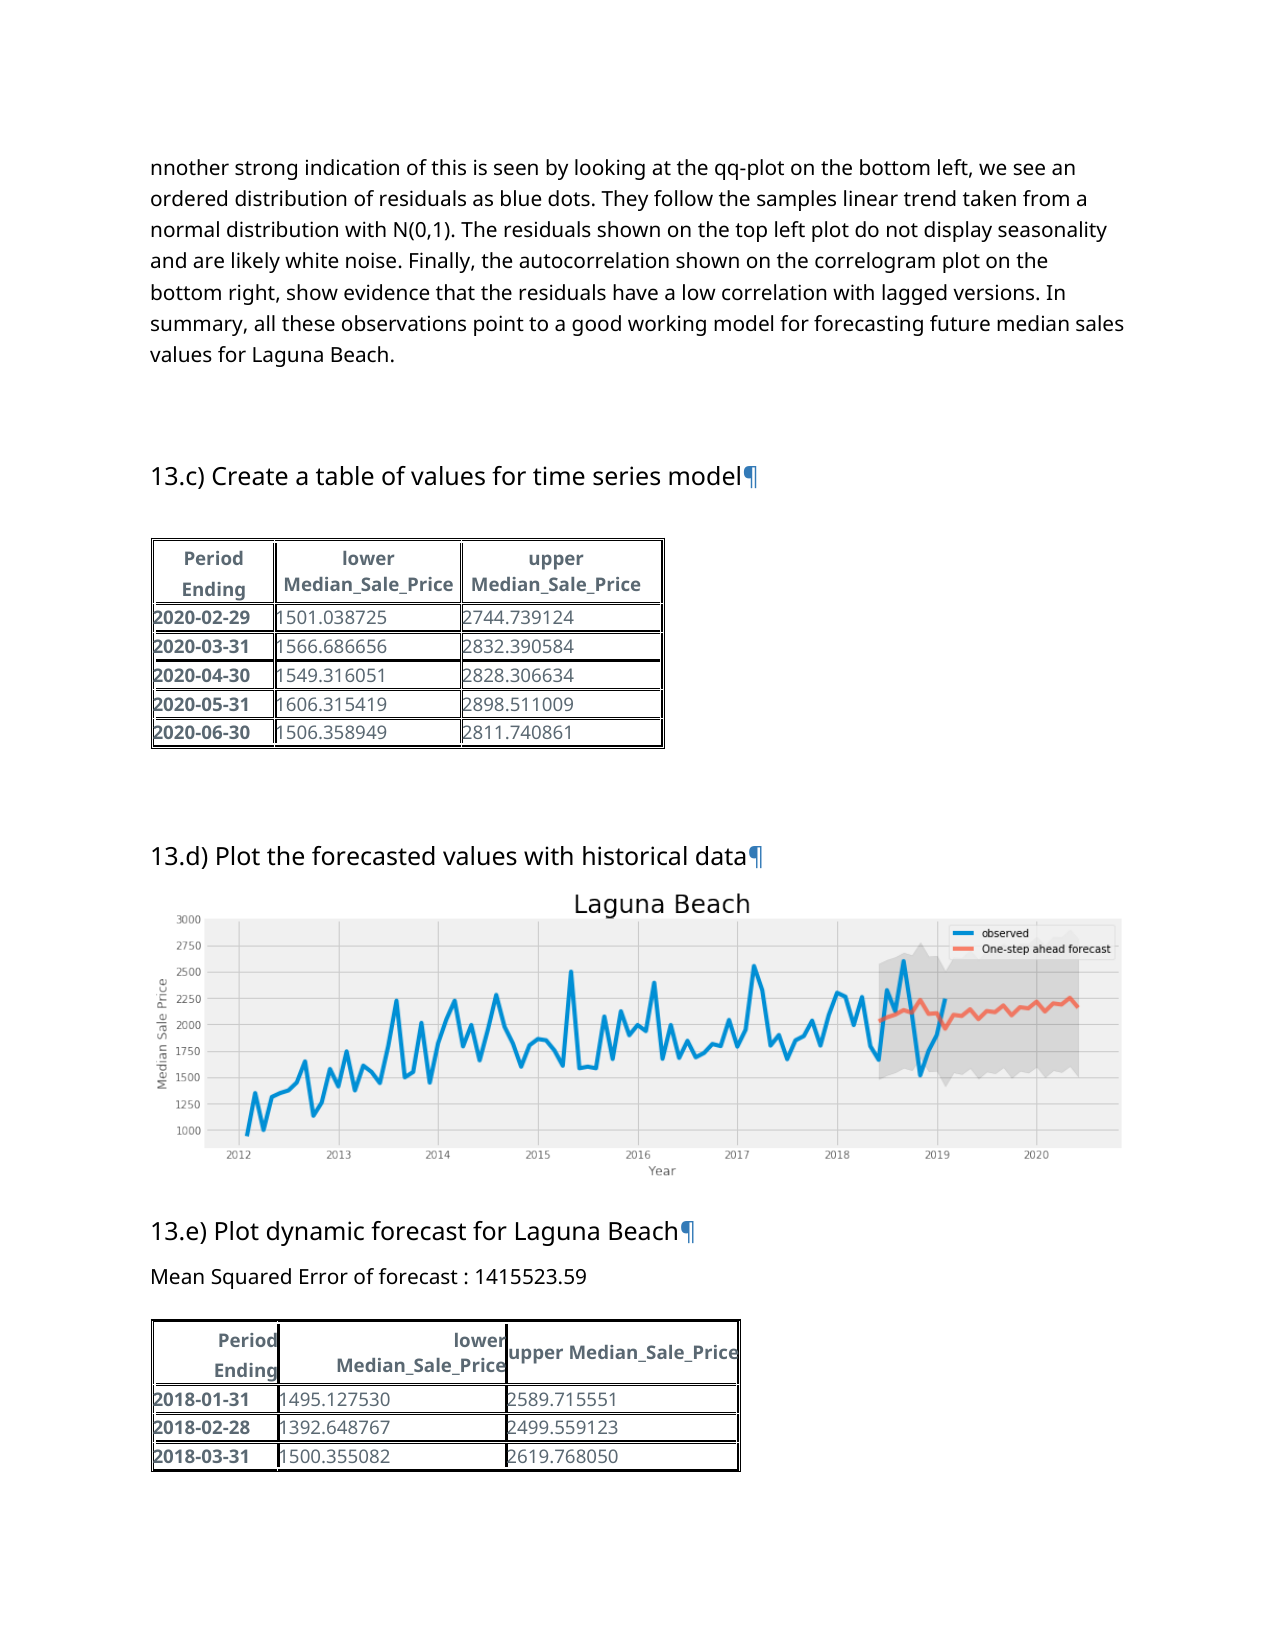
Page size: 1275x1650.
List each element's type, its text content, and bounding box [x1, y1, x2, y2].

table_cell 1392.648767 [280, 1415, 505, 1440]
table_cell 2499.559123 [508, 1411, 738, 1440]
table_cell 1549.316051 [277, 662, 460, 688]
table_header lower Median_Sale_Price [275, 541, 462, 601]
table_cell 2020-06-30 [154, 716, 275, 745]
table_cell 2619.768050 [506, 1440, 738, 1469]
table_cell 2018-03-31 [154, 1440, 278, 1469]
text 13.e) Plot dynamic forecast for Laguna Beach¶ [150, 1214, 1125, 1248]
table_header upper Median_Sale_Price [506, 1322, 737, 1383]
table_cell 1495.127530 [280, 1386, 505, 1411]
table_cell 1500.355082 [278, 1444, 506, 1469]
table_header Period Ending [154, 1321, 278, 1383]
table_cell 1566.686656 [277, 634, 460, 659]
text 13.d) Plot the forecasted values with historical data¶ [150, 839, 1125, 873]
table_cell 1606.315419 [277, 691, 460, 716]
picture [150, 886, 1127, 1186]
table_cell 2811.740861 [462, 716, 662, 745]
table_cell 2020-03-31 [154, 630, 273, 659]
table_header upper Median_Sale_Price [462, 541, 661, 601]
table_cell 2744.739124 [463, 601, 662, 630]
table_cell 2832.390584 [463, 630, 662, 659]
table_cell 2020-05-31 [152, 688, 275, 716]
table_cell 2018-02-28 [154, 1411, 277, 1440]
table_cell 2018-01-31 [152, 1383, 278, 1411]
table_cell 1506.358949 [275, 720, 462, 745]
table_cell 2589.715551 [506, 1383, 739, 1411]
table_cell 2828.306634 [463, 659, 661, 688]
text Mean Squared Error of forecast : 1415523.59 [150, 1262, 1125, 1290]
table_header Period Ending [154, 539, 275, 601]
table_header lower Median_Sale_Price [278, 1322, 506, 1383]
table_cell 2020-04-30 [154, 659, 273, 688]
table_cell 2020-02-29 [154, 601, 273, 630]
table_cell 1501.038725 [277, 605, 460, 630]
table_cell 2898.511009 [462, 688, 663, 716]
subtitle 13.c) Create a table of values for time series model¶ [150, 459, 1125, 493]
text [150, 150, 1125, 369]
